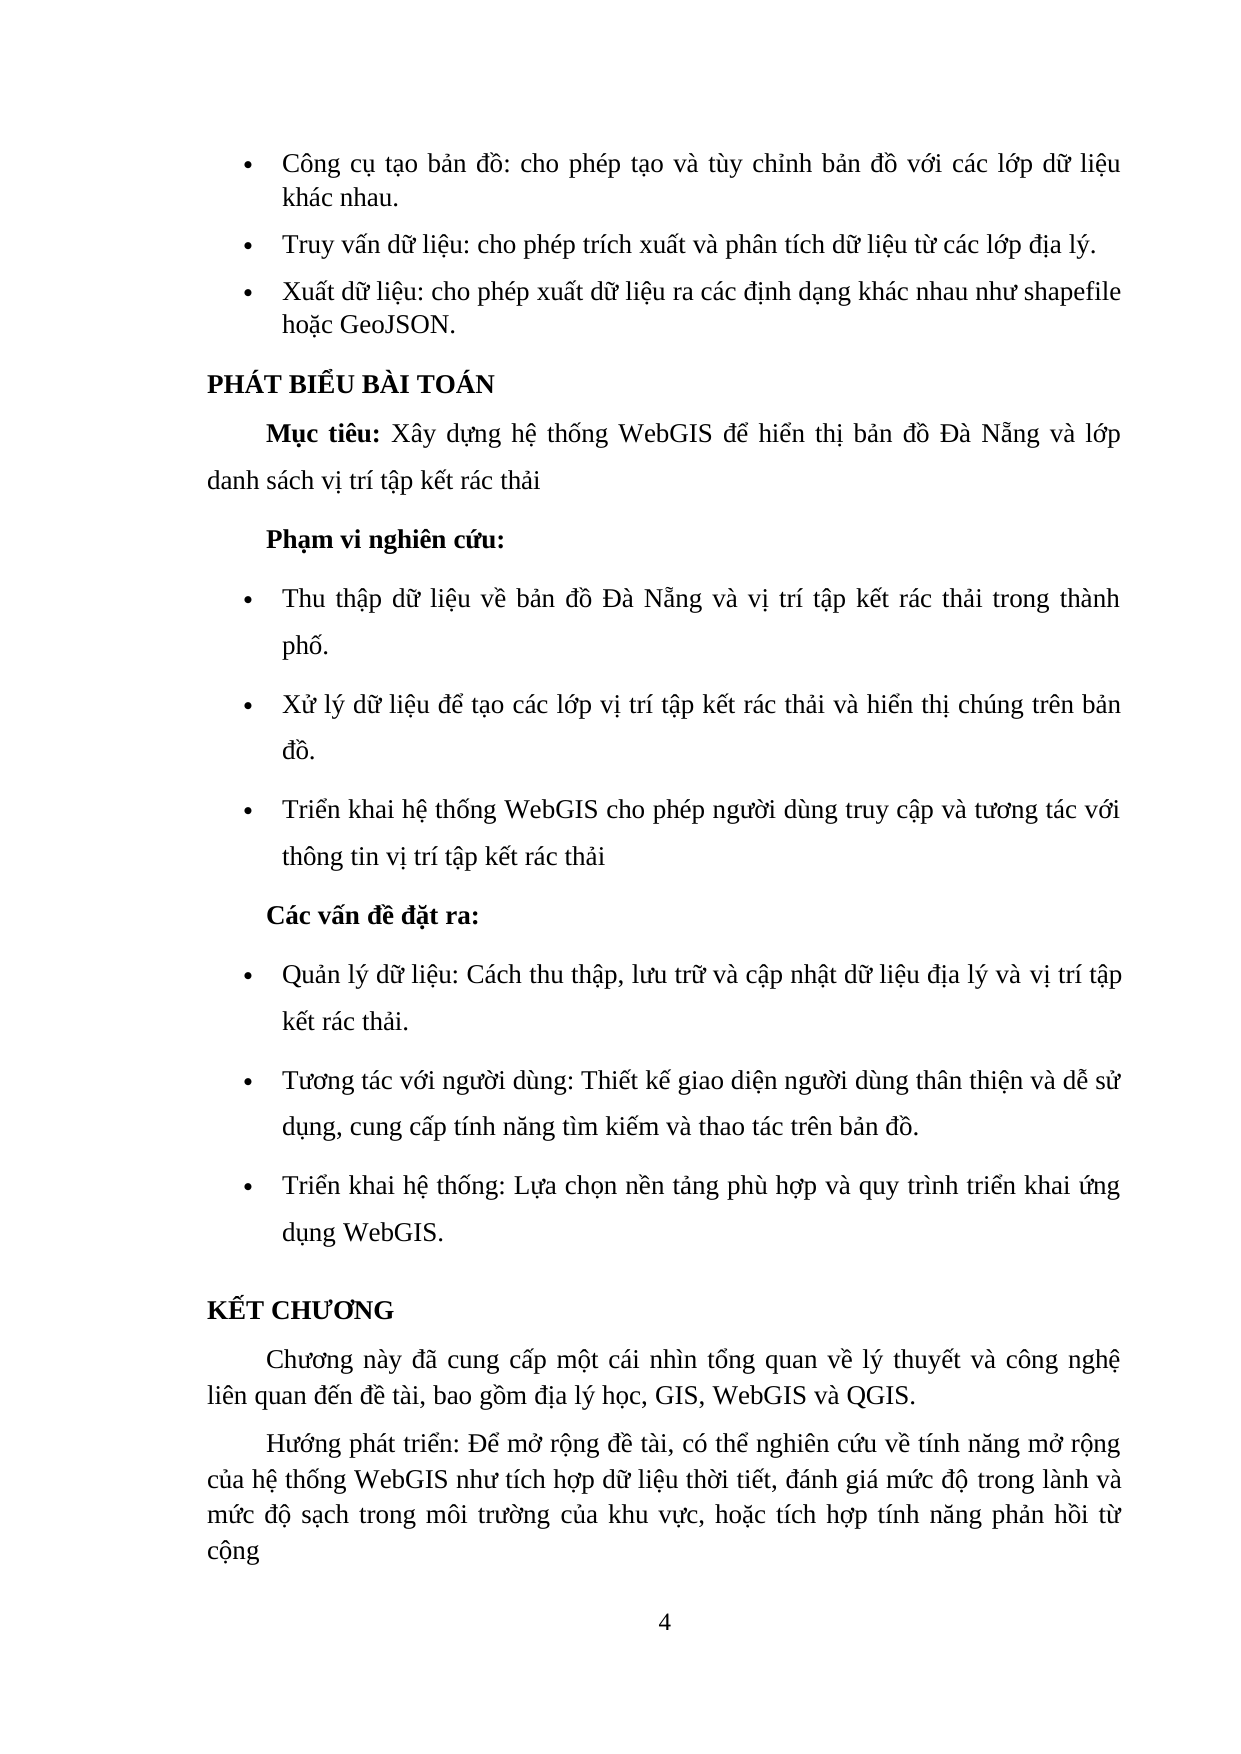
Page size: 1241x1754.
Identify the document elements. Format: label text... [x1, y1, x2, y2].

subtitle KẾT CHƯƠNG [207, 1294, 1122, 1325]
subtitle PHÁT BIỂU BÀI TOÁN [207, 368, 1122, 399]
list Tương tác với người dùng: Thiết kế giao diện người dùng thân thiện và dễ sử dụng, cung cấp tính năng tìm kiếm và thao tác trên bản đồ. [244, 1064, 1122, 1142]
text Chương này đã cung cấp một cái nhìn tổng quan về lý thuyết và công nghệ liên quan đến đề tài, bao gồm địa lý học, GIS, WebGIS và QGIS. [207, 1344, 1122, 1411]
list Triển khai hệ thống WebGIS cho phép người dùng truy cập và tương tác với thông tin vị trí tập kết rác thải [244, 794, 1122, 871]
list Triển khai hệ thống: Lựa chọn nền tảng phù hợp và quy trình triển khai ứng dụng WebGIS. [244, 1170, 1122, 1247]
list Thu thập dữ liệu về bản đồ Đà Nẵng và vị trí tập kết rác thải trong thành phố. [244, 582, 1122, 660]
text Các vấn đề đặt ra: [207, 899, 1122, 930]
list Xử lý dữ liệu để tạo các lớp vị trí tập kết rác thải và hiển thị chúng trên bản đồ. [244, 688, 1122, 766]
list Xuất dữ liệu: cho phép xuất dữ liệu ra các định dạng khác nhau như shapefile hoặc GeoJSON. [244, 275, 1122, 340]
list Công cụ tạo bản đồ: cho phép tạo và tùy chỉnh bản đồ với các lớp dữ liệu khác nhau. [244, 148, 1122, 213]
list Quản lý dữ liệu: Cách thu thập, lưu trữ và cập nhật dữ liệu địa lý và vị trí tập kết rác thải. [244, 958, 1122, 1036]
text Phạm vi nghiên cứu: [207, 523, 1122, 554]
text Hướng phát triển: Để mở rộng đề tài, có thể nghiên cứu về tính năng mở rộng của hệ thống WebGIS như tích hợp dữ liệu thời tiết, đánh giá mức độ trong lành và mức độ sạch trong môi trường của khu vực, hoặc tích hợp tính năng phản hồi từ cộng [207, 1428, 1122, 1566]
list Truy vấn dữ liệu: cho phép trích xuất và phân tích dữ liệu từ các lớp địa lý. [244, 228, 1122, 259]
text Mục tiêu: Xây dựng hệ thống WebGIS để hiển thị bản đồ Đà Nẵng và lớp danh sách vị trí tập kết rác thải [207, 418, 1122, 495]
